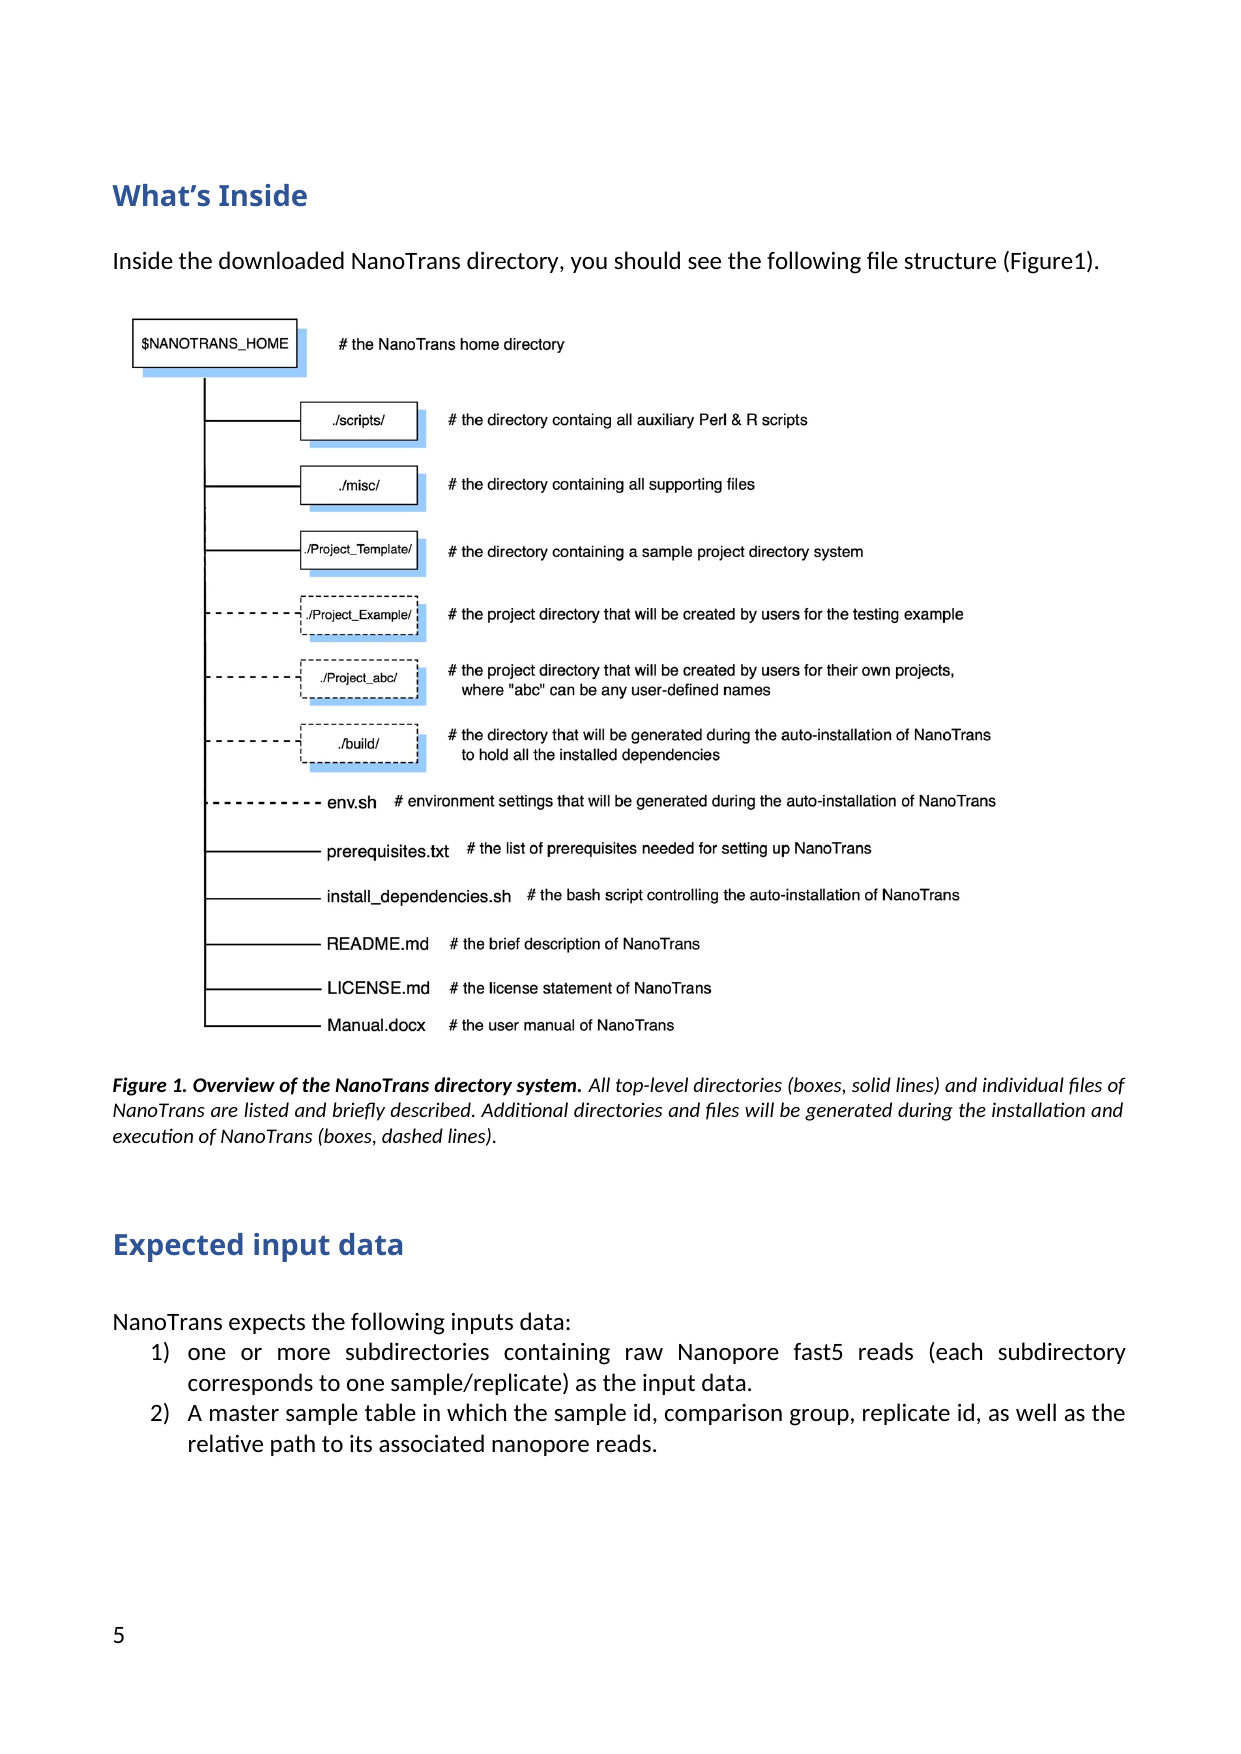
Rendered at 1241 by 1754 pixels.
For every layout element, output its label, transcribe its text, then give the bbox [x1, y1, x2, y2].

list A master sample table in which the sample id, comparison group, replicate id, as well as the relative path to its associated nanopore reads. [150, 1397, 1128, 1458]
subtitle Expected input data [112, 1224, 1128, 1264]
text Inside the downloaded NanoTrans directory, you should see the following file structure (Figure1). [112, 245, 1128, 276]
picture [112, 301, 1016, 1047]
list one or more subdirectories containing raw Nanopore fast5 reads (each subdirectory corresponds to one sample/replicate) as the input data. [150, 1336, 1128, 1397]
subtitle What’s Inside [112, 175, 1128, 215]
text NanoTrans expects the following inputs data: [112, 1306, 1128, 1336]
text Figure 1. Overview of the NanoTrans directory system. All top-level directories (boxes, solid lines) and individual files of NanoTrans are listed and briefly described. Additional directories and files will be generated during the installation and execution of NanoTrans (boxes, dashed lines). [112, 1072, 1128, 1148]
